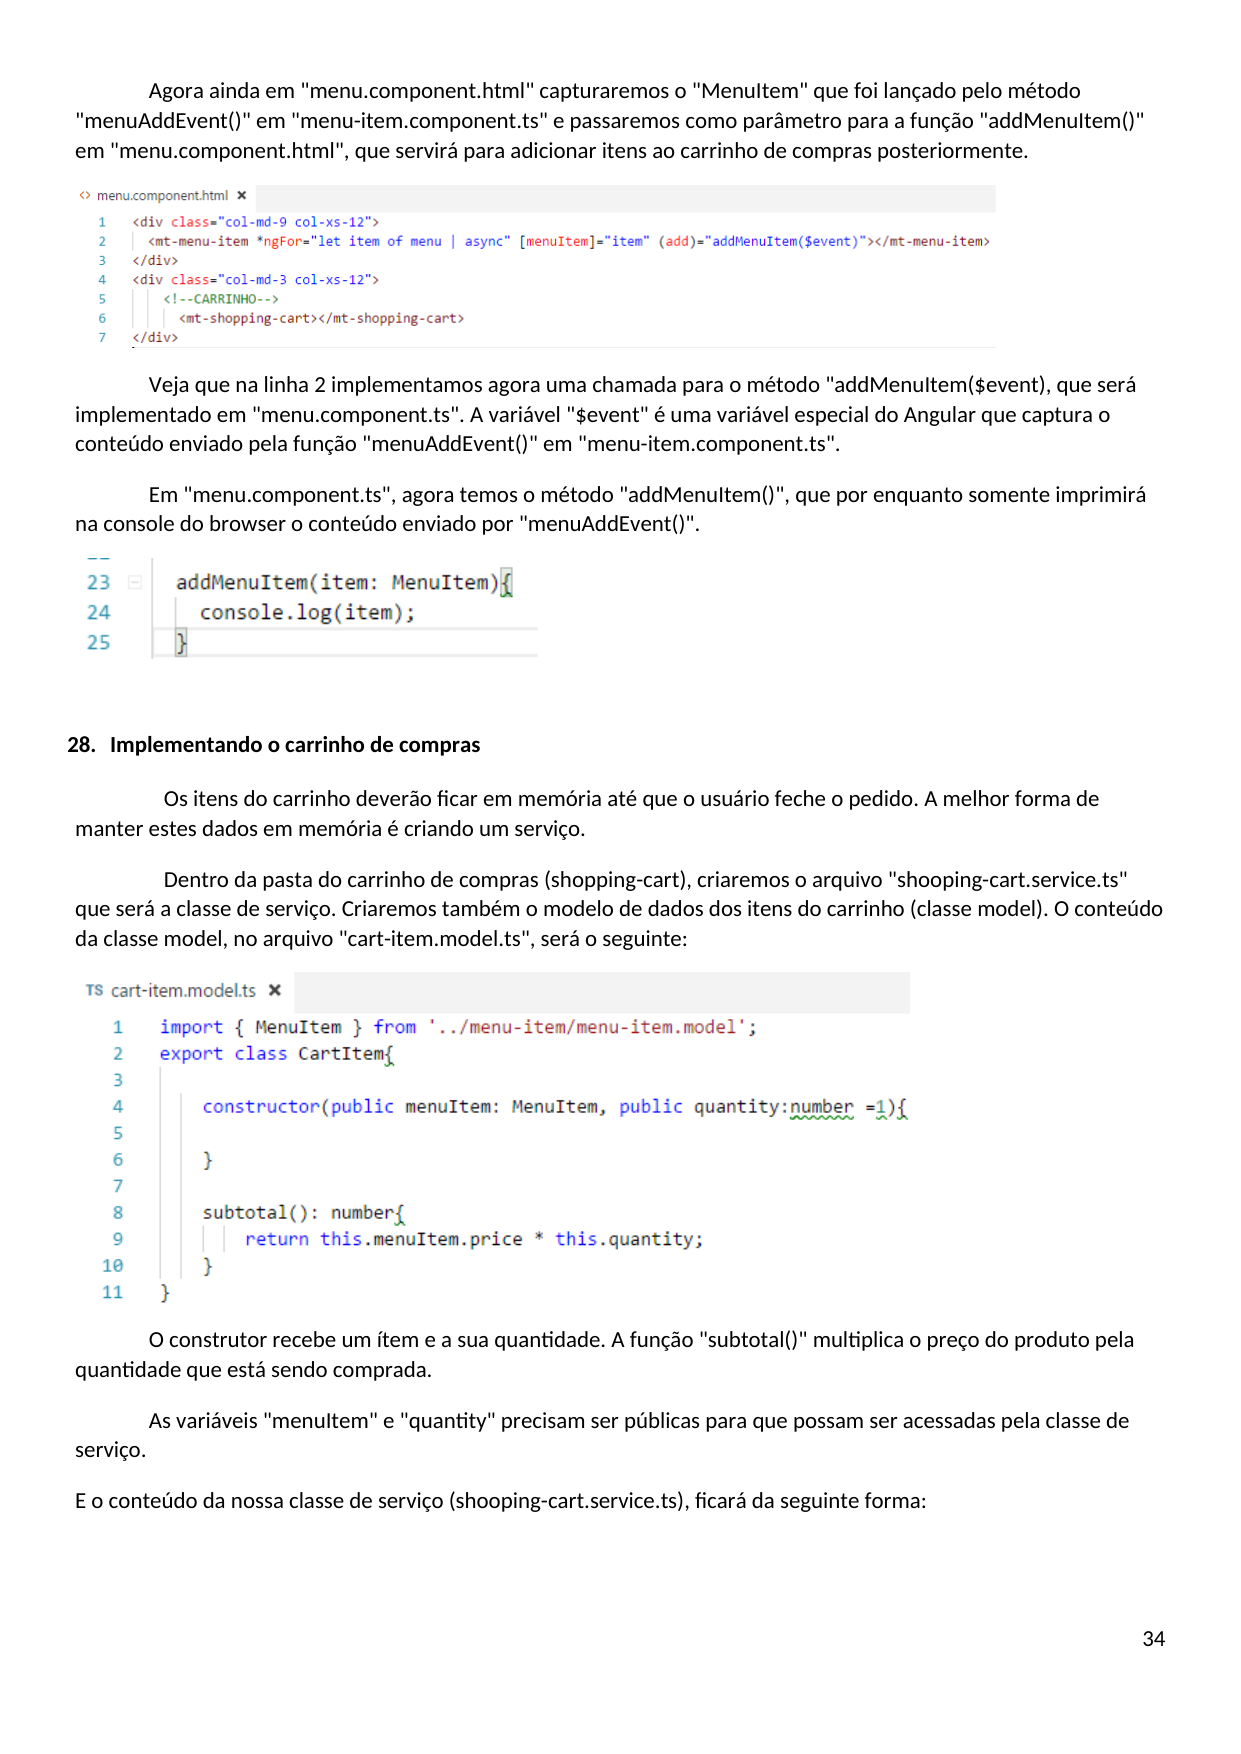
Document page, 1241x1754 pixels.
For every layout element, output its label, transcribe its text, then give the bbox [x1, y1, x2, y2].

text Agora ainda em "menu.component.html" capturaremos o "MenuItem" que foi lançado pelo método "menuAddEvent()" em "menu-item.component.ts" e passaremos como parâmetro para a função "addMenuItem()" em "menu.component.html", que servirá para adicionar itens ao carrinho de compras posteriormente. [75, 75, 1165, 164]
picture [75, 558, 538, 659]
text Em "menu.component.ts", agora temos o método "addMenuItem()", que por enquanto somente imprimirá na console do browser o conteúdo enviado por "menuAddEvent()". [75, 478, 1165, 538]
text E o conteúdo da nossa classe de serviço (shooping-cart.service.ts), ficará da seguinte forma: [75, 1484, 1165, 1514]
list Implementando o carrinho de compras [67, 730, 1165, 758]
text Dentro da pasta do carrinho de compras (shopping-cart), criaremos o arquivo "shooping-cart.service.ts" que será a classe de serviço. Criaremos também o modelo de dados dos itens do carrinho (classe model). O conteúdo da classe model, no arquivo "cart-item.model.ts", será o seguinte: [75, 863, 1165, 952]
picture [75, 972, 911, 1304]
text Veja que na linha 2 implementamos agora uma chamada para o método "addMenuItem($event), que será implementado em "menu.component.ts". A variável "$event" é uma variável especial do Angular que captura o conteúdo enviado pela função "menuAddEvent()" em "menu-item.component.ts". [75, 368, 1165, 457]
text As variáveis "menuItem" e "quantity" precisam ser públicas para que possam ser acessadas pela classe de serviço. [75, 1404, 1165, 1463]
picture [75, 185, 996, 348]
text Os itens do carrinho deverão ficar em memória até que o usuário feche o pedido. A melhor forma de manter estes dados em memória é criando um serviço. [75, 783, 1165, 842]
text O construtor recebe um ítem e a sua quantidade. A função "subtotal()" multiplica o preço do produto pela quantidade que está sendo comprada. [75, 1324, 1165, 1383]
